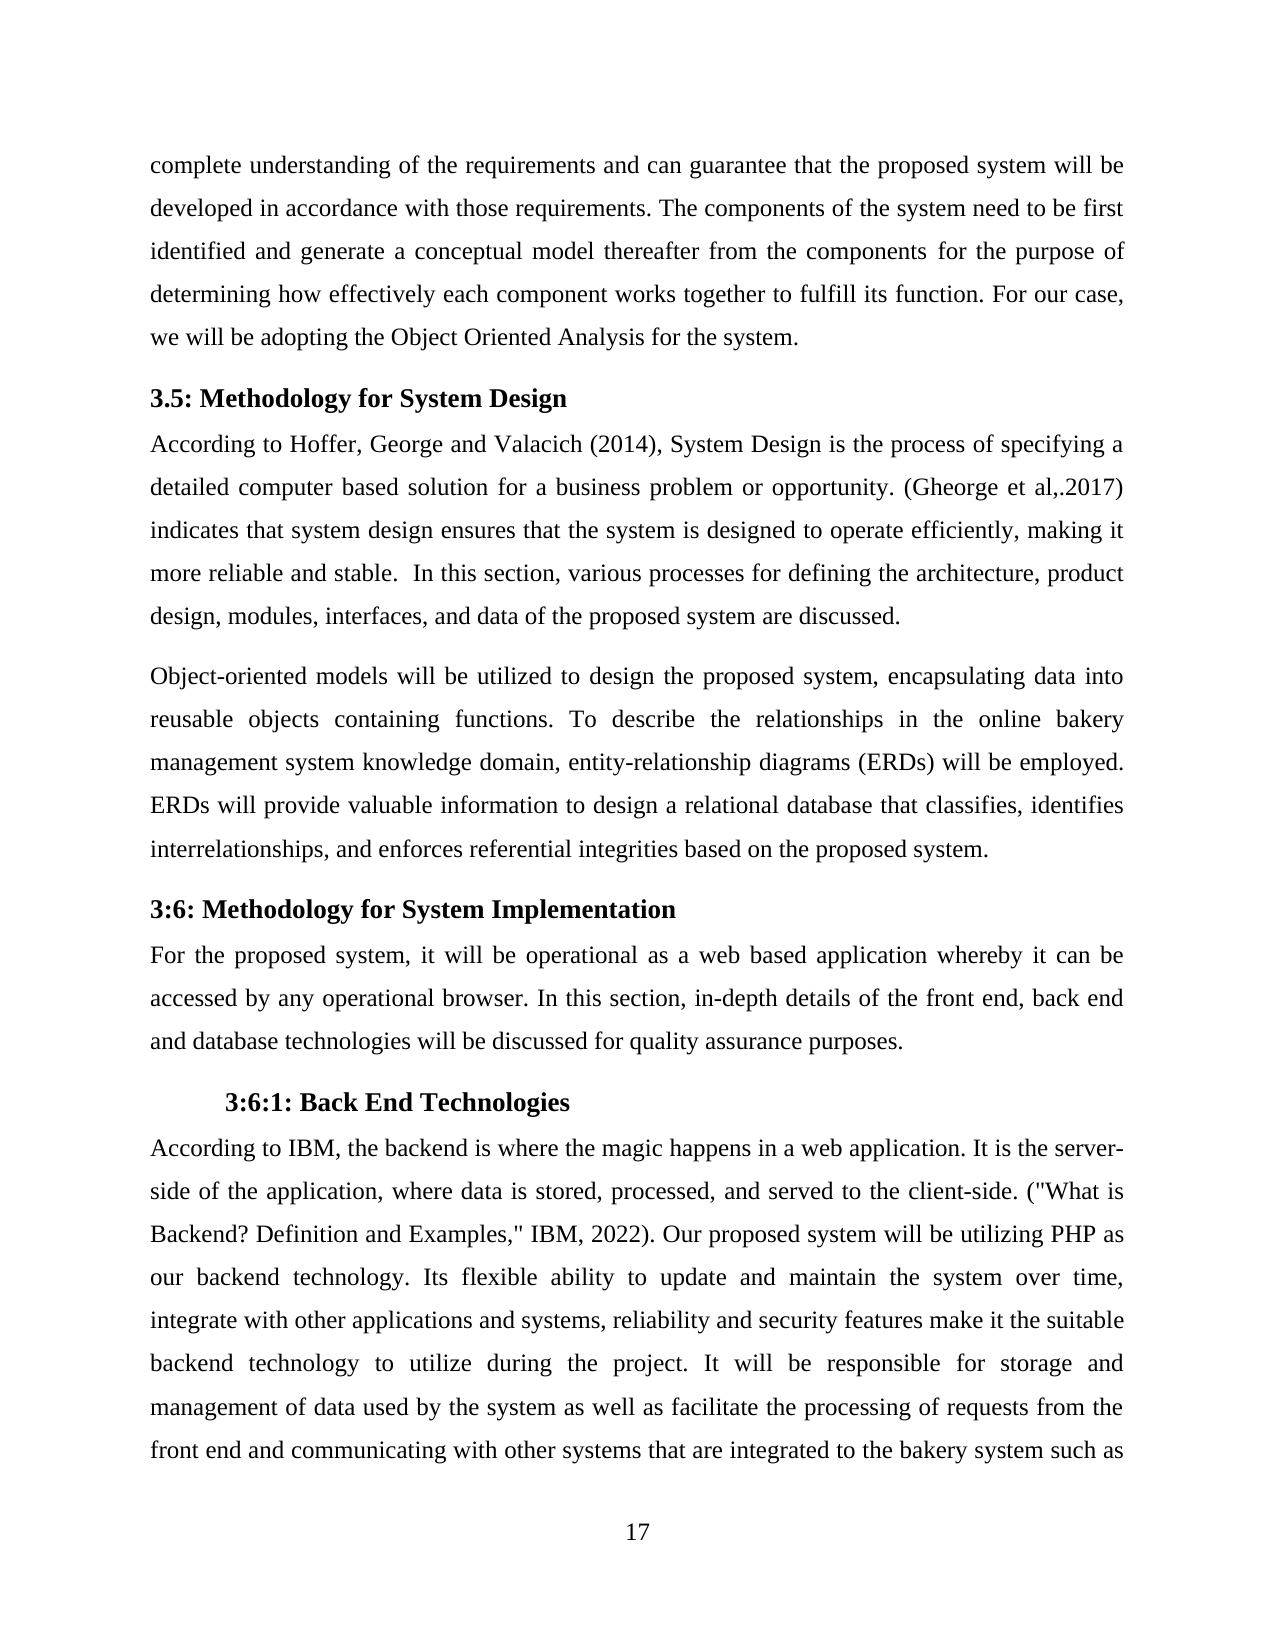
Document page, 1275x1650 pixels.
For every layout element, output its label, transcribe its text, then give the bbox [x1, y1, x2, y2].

subtitle 3:6:1: Back End Technologies [225, 1086, 1125, 1117]
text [150, 1133, 1125, 1463]
subtitle 3.5: Methodology for System Design [150, 382, 1125, 413]
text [150, 150, 1125, 351]
text Object-oriented models will be utilized to design the proposed system, encapsulating data into reusable objects containing functions. To describe the relationships in the online bakery management system knowledge domain, entity-relationship diagrams (ERDs) will be employed. ERDs will provide valuable information to design a relational database that classifies, identifies interrelationships, and enforces referential integrities based on the proposed system. [150, 661, 1125, 862]
subtitle 3:6: Methodology for System Implementation [150, 893, 1125, 925]
text For the proposed system, it will be operational as a web based application whereby it can be accessed by any operational browser. In this section, in-depth details of the front end, back end and database technologies will be discussed for quality assurance purposes. [150, 940, 1125, 1055]
text According to Hoffer, George and Valacich (2014), System Design is the process of specifying a detailed computer based solution for a business problem or opportunity. (Gheorge et al,.2017) indicates that system design ensures that the system is designed to operate efficiently, making it more reliable and stable. In this section, various processes for defining the architecture, product design, modules, interfaces, and data of the proposed system are discussed. [150, 429, 1125, 630]
